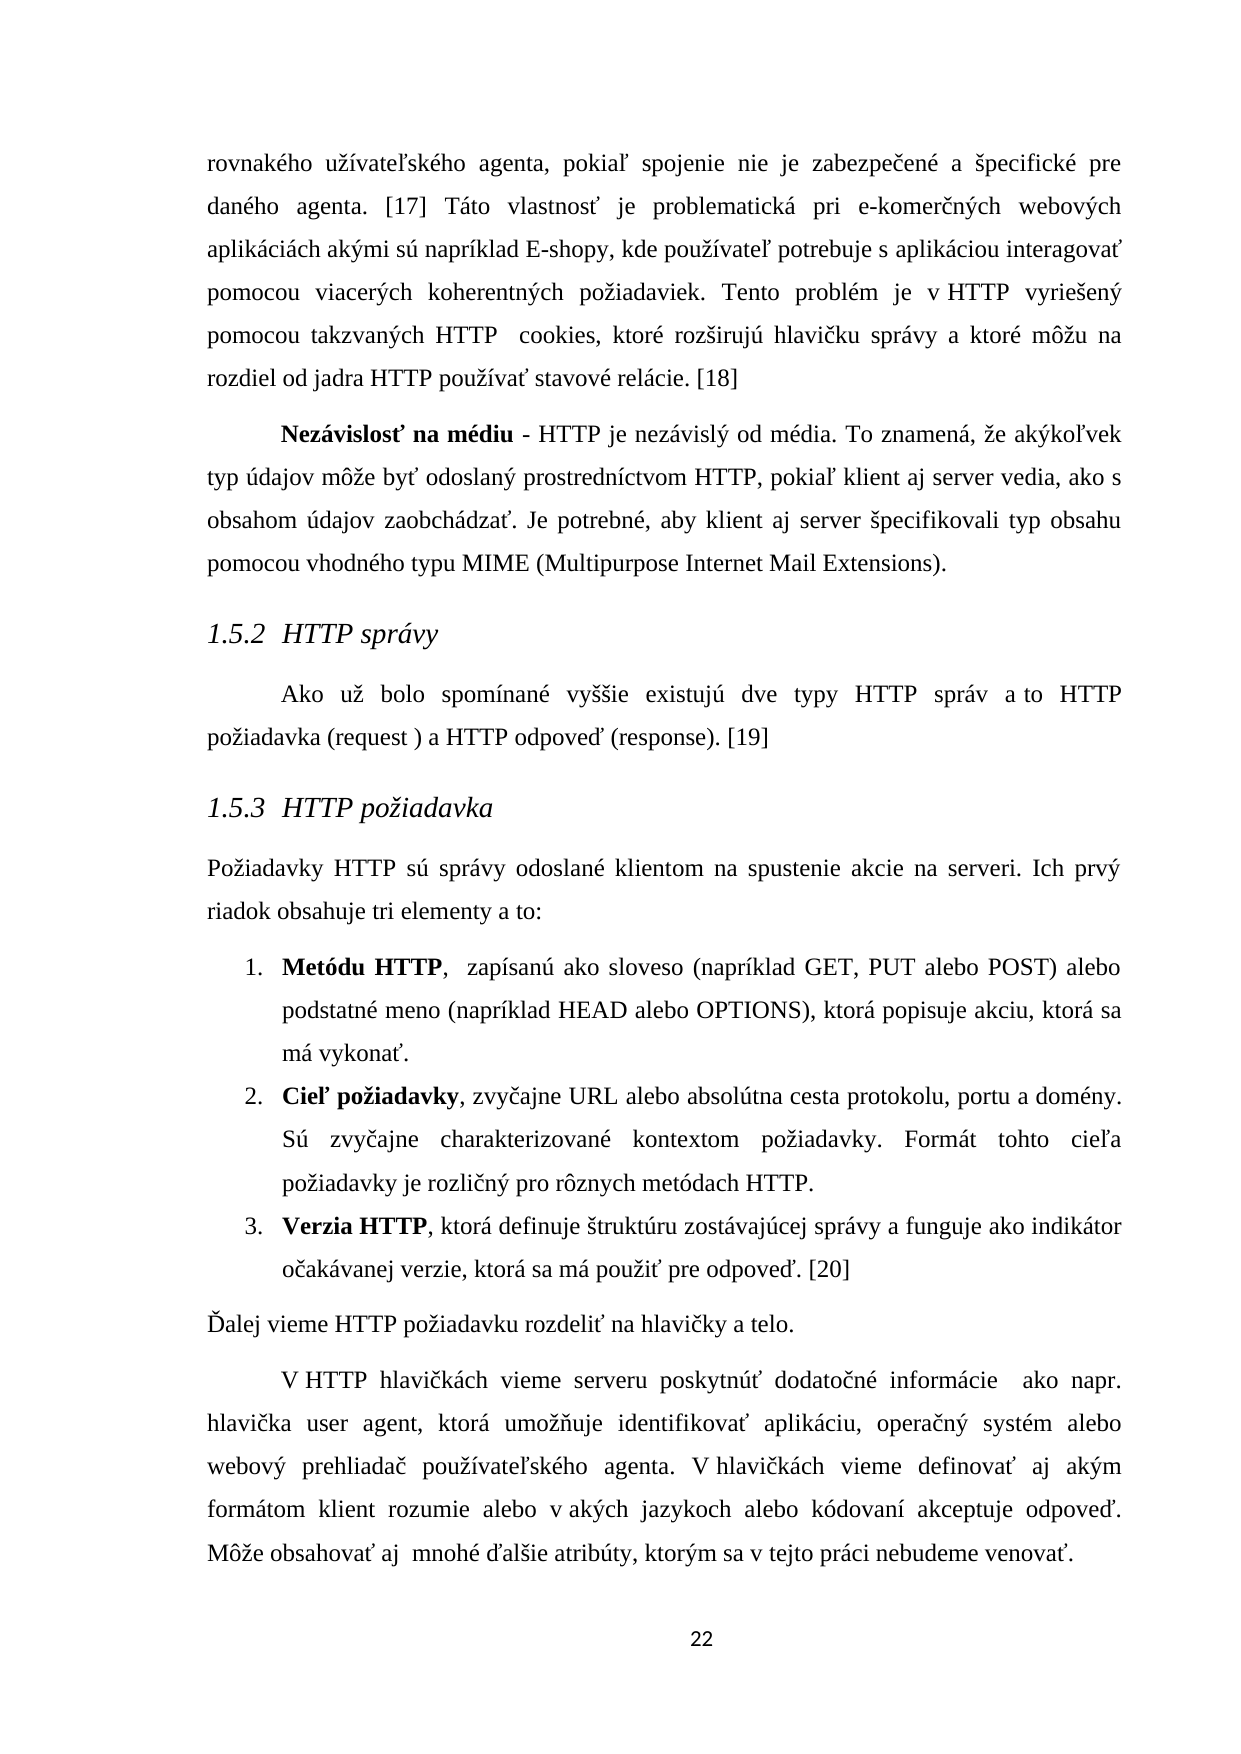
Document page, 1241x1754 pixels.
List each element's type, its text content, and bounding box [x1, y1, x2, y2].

list Cieľ požiadavky, zvyčajne URL alebo absolútna cesta protokolu, portu a domény. Sú zvyčajne charakterizované kontextom požiadavky. Formát tohto cieľa požiadavky je rozličný pro rôznych metódach HTTP. [244, 1081, 1122, 1196]
subtitle HTTP správy [207, 616, 1122, 650]
text Ako už bolo spomínané vyššie existujú dve typy HTTP správ a to HTTP požiadavka (request ) a HTTP odpoveď (response). [207, 679, 1122, 751]
text V HTTP hlavičkách vieme serveru poskytnúť dodatočné informácie ako napr. hlavička user agent, ktorá umožňuje identifikovať aplikáciu, operačný systém alebo webový prehliadač používateľského agenta. V hlavičkách vieme definovať aj akým formátom klient rozumie alebo v akých jazykoch alebo kódovaní akceptuje odpoveď. Môže obsahovať aj mnohé ďalšie atribúty, ktorým sa v tejto práci nebudeme venovať. [207, 1365, 1122, 1566]
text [207, 148, 1122, 392]
list Verzia HTTP, ktorá definuje štruktúru zostávajúcej správy a funguje ako indikátor očakávanej verzie, ktorá sa má použiť pre odpoveď. [244, 1211, 1122, 1283]
text Ďalej vieme HTTP požiadavku rozdeliť na hlavičky a telo. [207, 1309, 1122, 1338]
subtitle HTTP požiadavka [207, 791, 1122, 824]
text Požiadavky HTTP sú správy odoslané klientom na spustenie akcie na serveri. Ich prvý riadok obsahuje tri elementy a to: [207, 853, 1122, 925]
list Metódu HTTP, zapísanú ako sloveso (napríklad GET, PUT alebo POST) alebo podstatné meno (napríklad HEAD alebo OPTIONS), ktorá popisuje akciu, ktorá sa má vykonať. [244, 952, 1122, 1067]
text Nezávislosť na médiu - HTTP je nezávislý od média. To znamená, že akýkoľvek typ údajov môže byť odoslaný prostredníctvom HTTP, pokiaľ klient aj server vedia, ako s obsahom údajov zaobchádzať. Je potrebné, aby klient aj server špecifikovali typ obsahu pomocou vhodného typu MIME (Multipurpose Internet Mail Extensions). [207, 419, 1122, 577]
